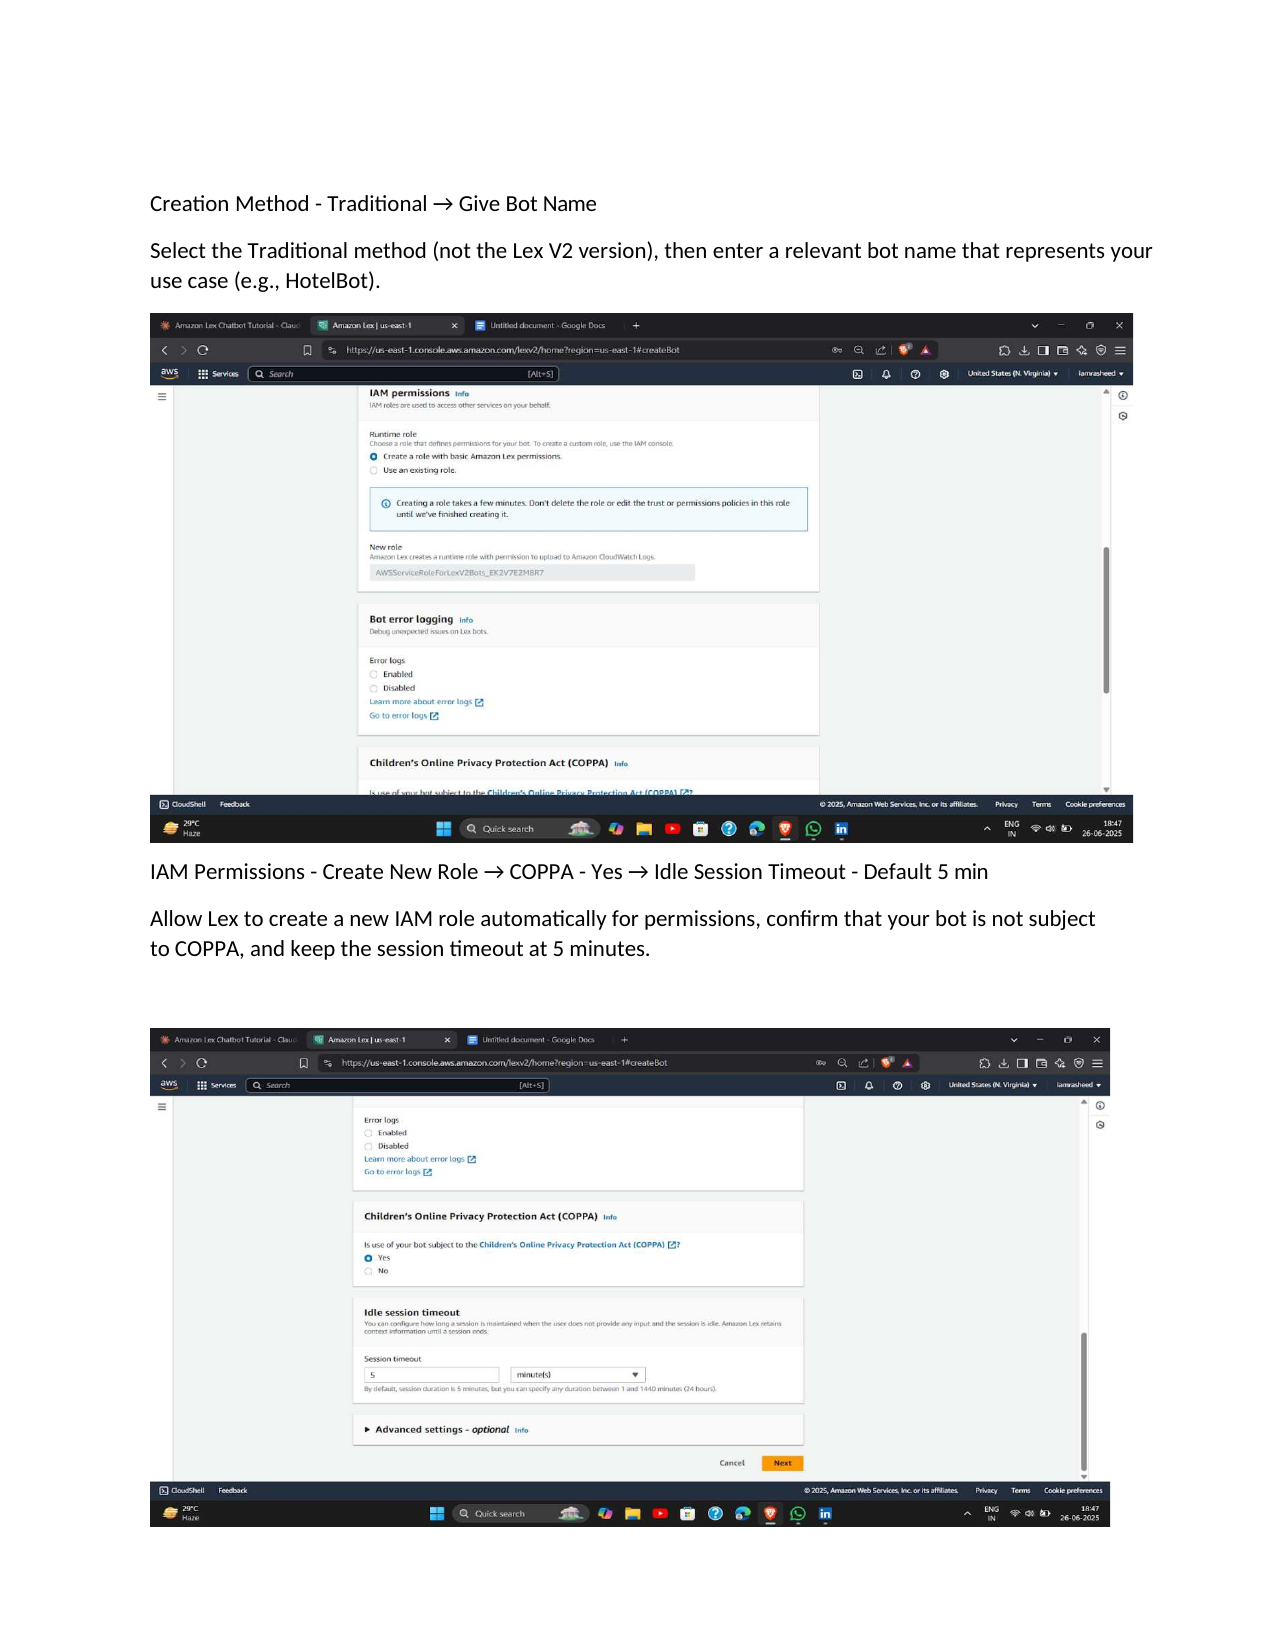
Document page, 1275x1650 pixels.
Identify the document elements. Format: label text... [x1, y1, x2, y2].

text Creation Method - Traditional → Give Bot Name [150, 189, 1233, 217]
picture [150, 313, 1134, 843]
text Select the Traditional method (not the Lex V2 version), then enter a relevant bot name that represents your use case (e.g., HotelBot). [150, 236, 1162, 295]
text Allow Lex to create a new IAM role automatically for permissions, conﬁrm that your bot is not subject to COPPA, and keep the session timeout at 5 minutes. [150, 904, 1116, 962]
picture [150, 1028, 1110, 1527]
